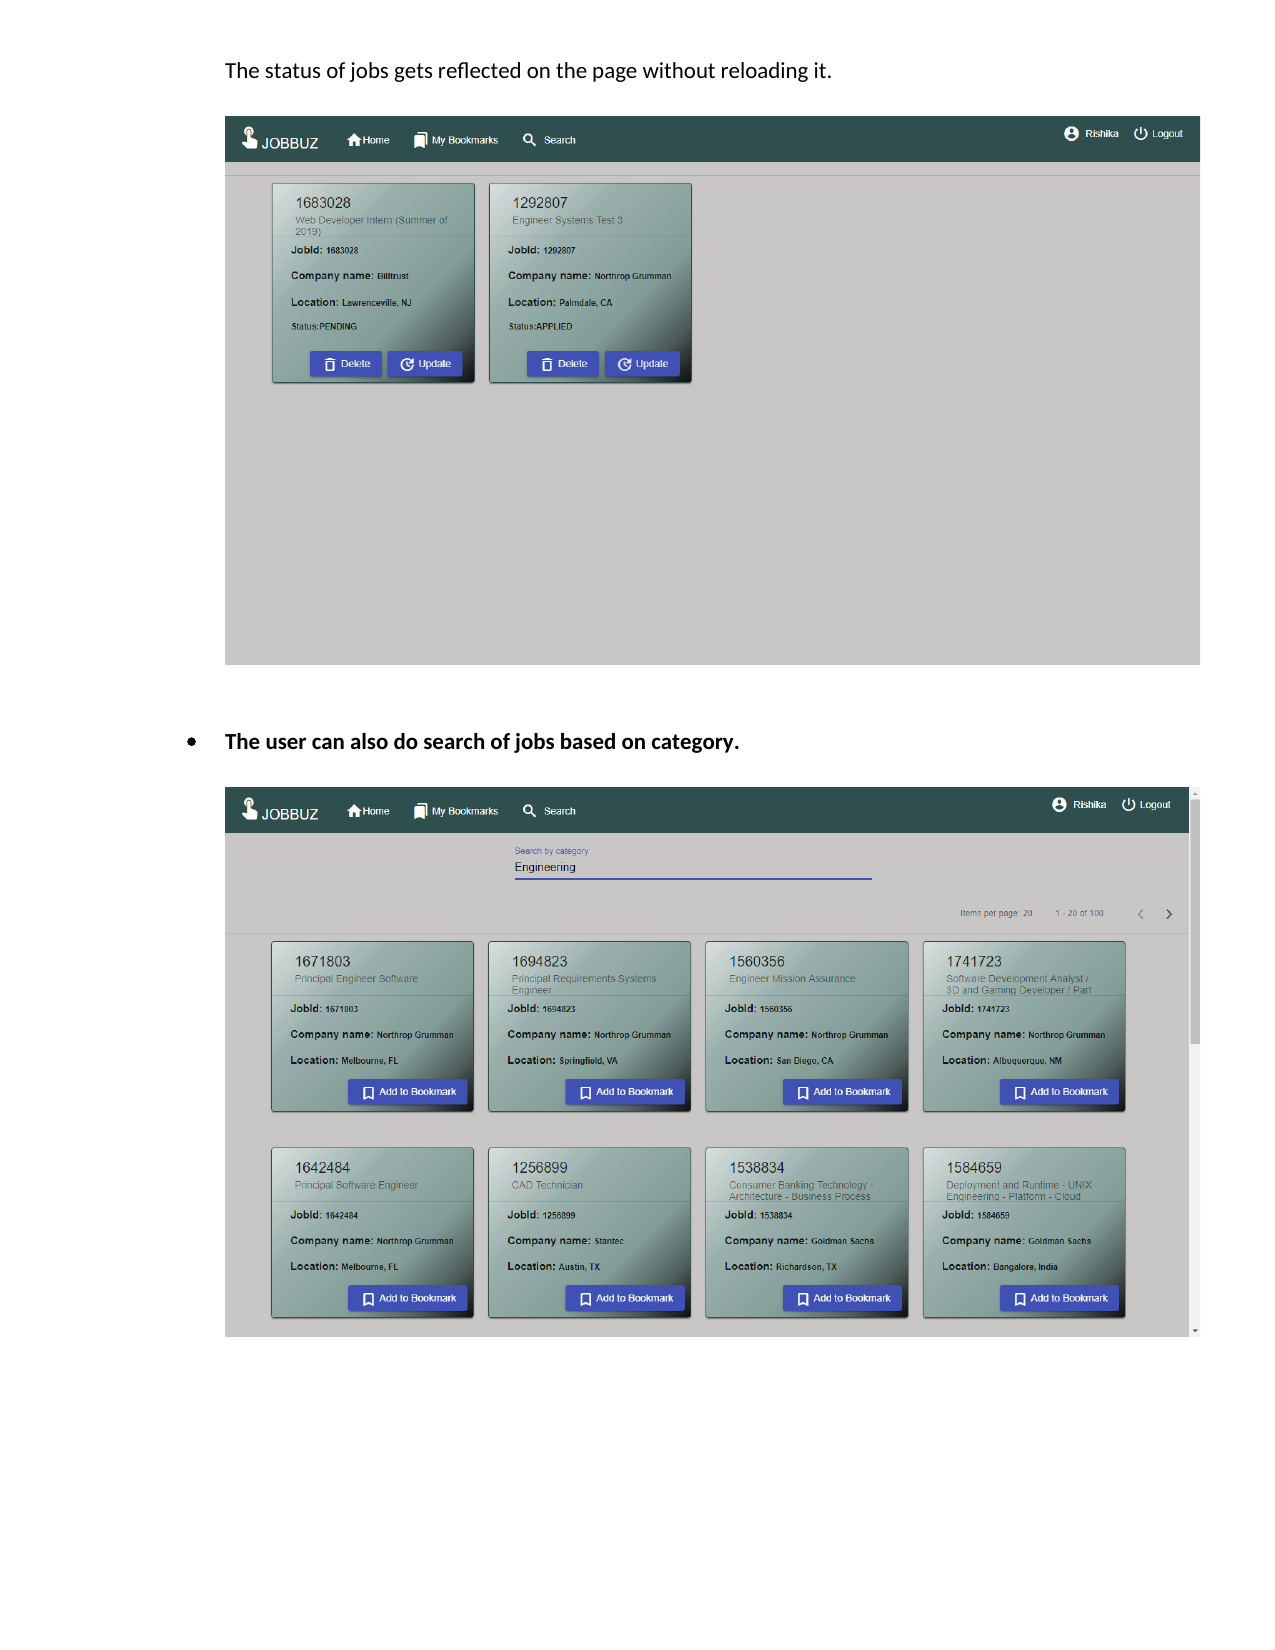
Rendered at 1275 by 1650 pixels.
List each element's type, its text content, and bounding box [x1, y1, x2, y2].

list The status of jobs gets reflected on the page without reloading it. [225, 56, 1125, 84]
picture [225, 116, 1200, 665]
picture [225, 787, 1200, 1337]
list The user can also do search of jobs based on category. [187, 727, 1125, 756]
